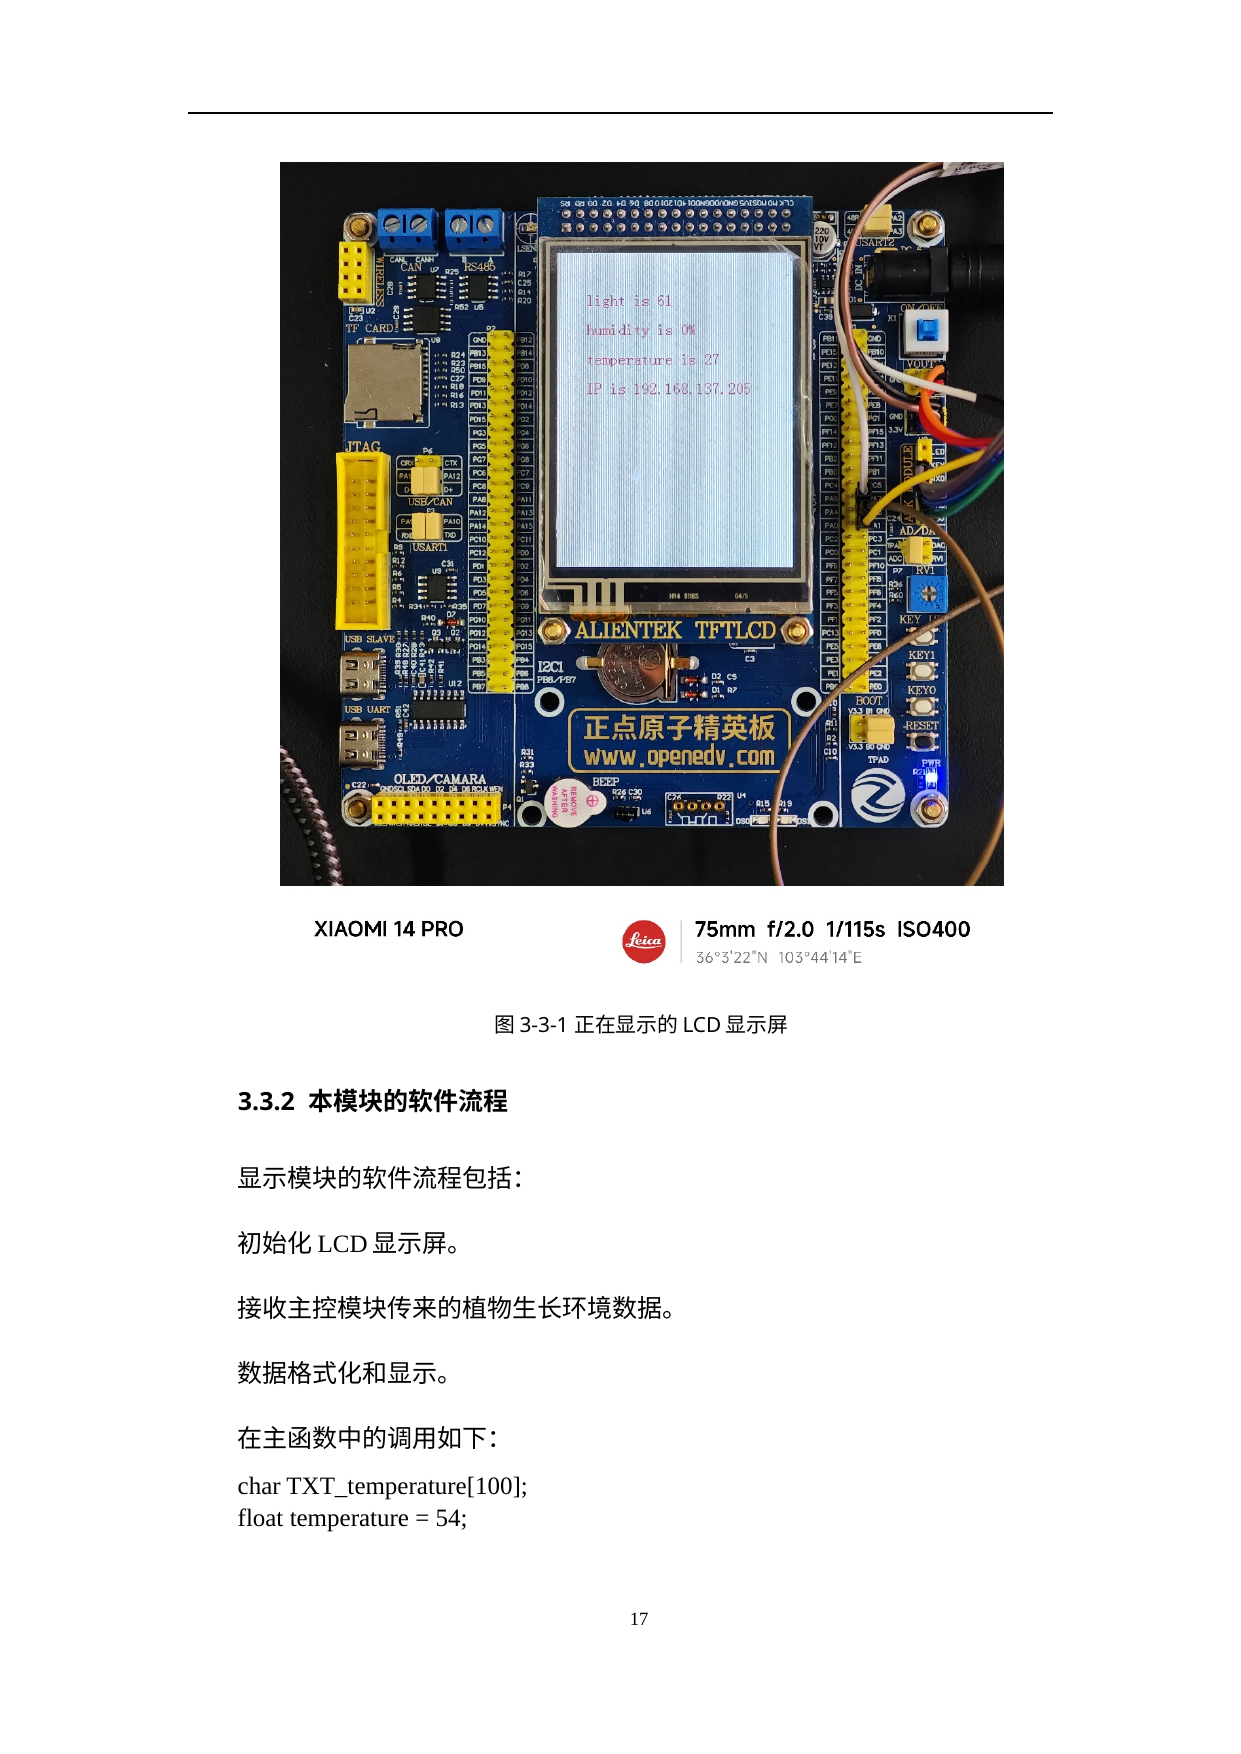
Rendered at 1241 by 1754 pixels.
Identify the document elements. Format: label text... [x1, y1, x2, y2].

picture [280, 162, 1004, 997]
text 图3-3-1 正在显示的LCD显示屏 [187, 1007, 1053, 1039]
text 显示模块的软件流程包括： [187, 1144, 1053, 1209]
text float temperature = 54; [187, 1502, 1053, 1534]
text 初始化LCD显示屏。 [187, 1209, 1053, 1274]
text 数据格式化和显示。 [187, 1339, 1053, 1404]
subtitle 3.3.2 本模块的软件流程 [187, 1067, 1053, 1132]
text char TXT_temperature[100]; [187, 1469, 1053, 1502]
text 接收主控模块传来的植物生长环境数据。 [187, 1274, 1053, 1339]
text 在主函数中的调用如下： [187, 1404, 1053, 1469]
